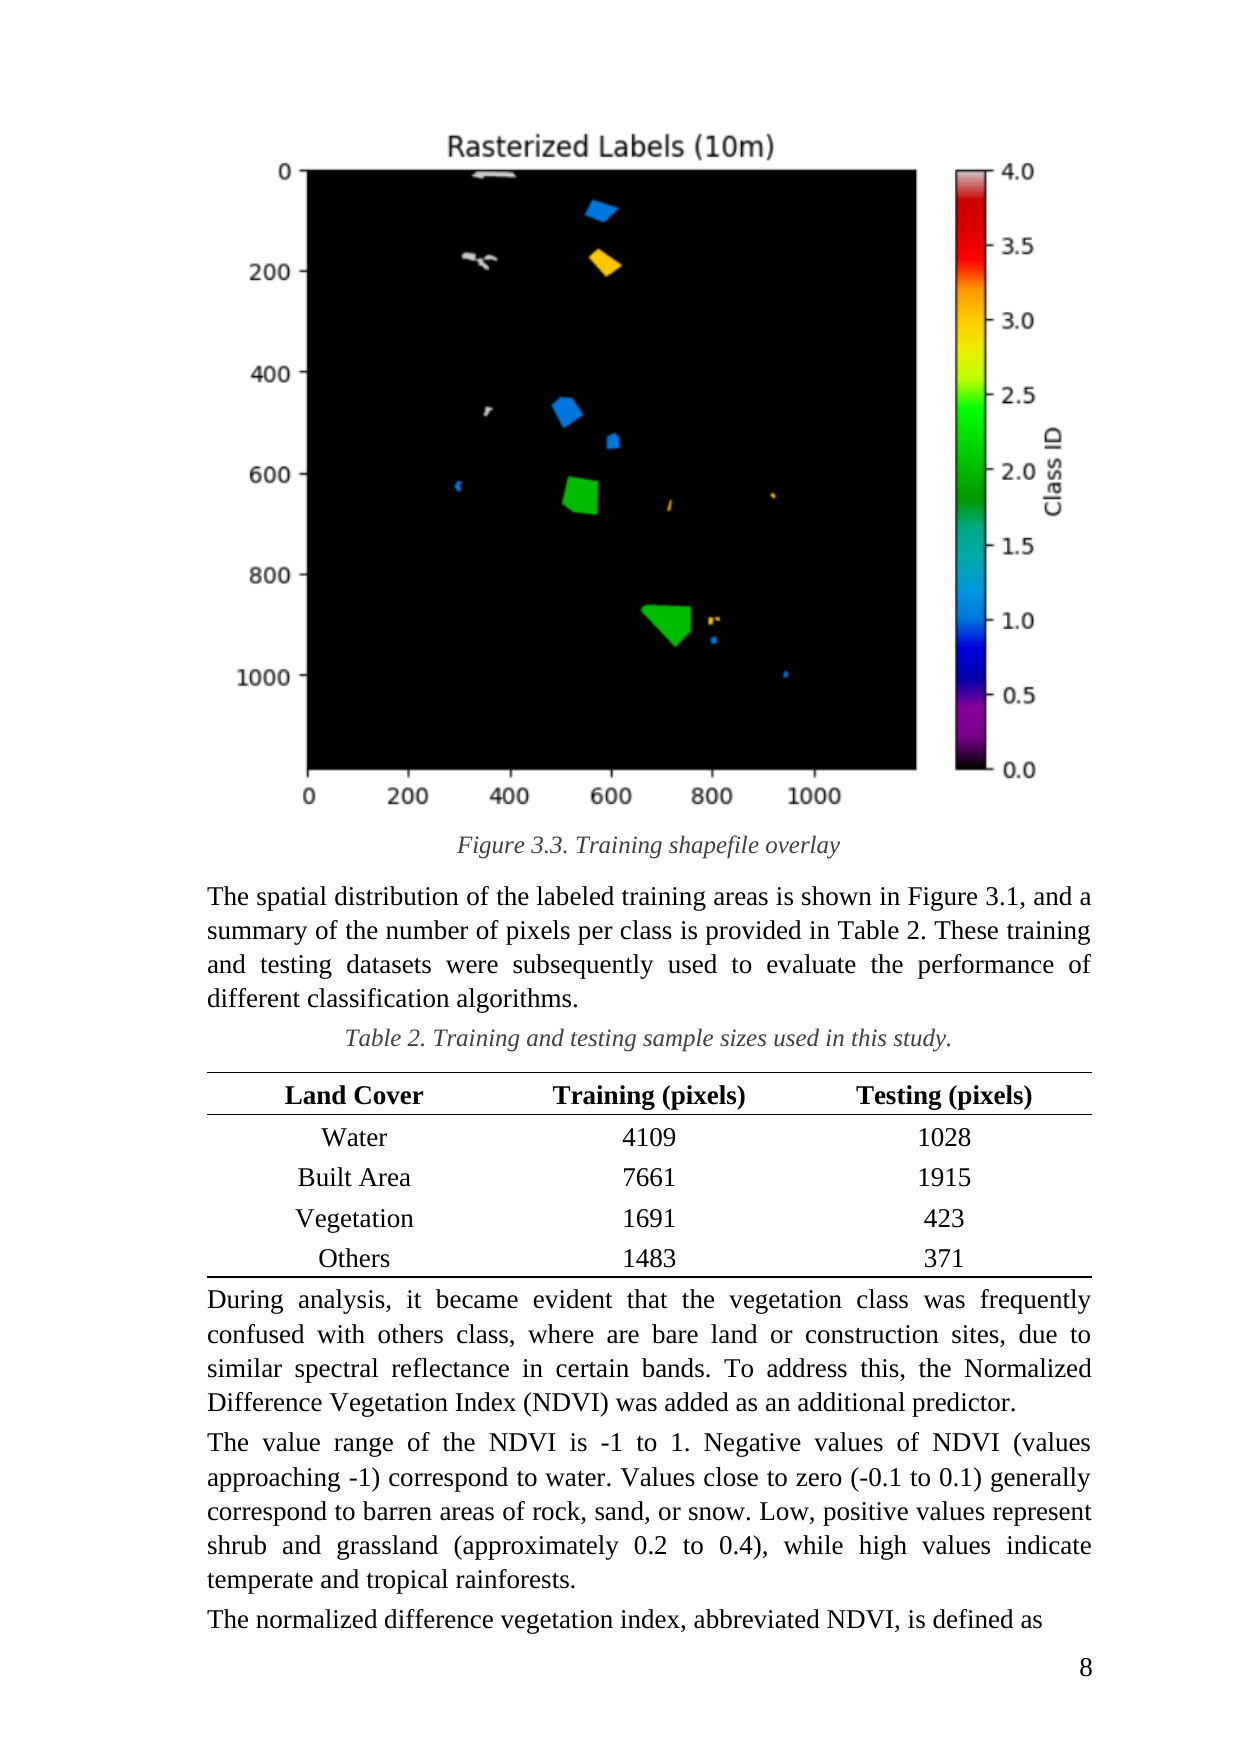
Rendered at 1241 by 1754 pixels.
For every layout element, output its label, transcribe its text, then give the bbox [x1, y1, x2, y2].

table_cell Vegetation [207, 1196, 502, 1236]
text During analysis, it became evident that the vegetation class was frequently confused with others class, where are bare land or construction sites, due to similar spectral reflectance in certain bands. To address this, the Normalized Difference Vegetation Index (NDVI) was added as an additional predictor. [207, 1284, 1092, 1417]
table_cell 423 [797, 1196, 1092, 1236]
text The value range of the NDVI is -1 to 1. Negative values of NDVI (values approaching -1) correspond to water. Values close to zero (-0.1 to 0.1) generally correspond to barren areas of rock, sand, or snow. Low, positive values represent shrub and grassland (approximately 0.2 to 0.4), while high values indicate temperate and tropical rainforests. [207, 1427, 1092, 1594]
table_cell 1915 [797, 1155, 1092, 1196]
text The spatial distribution of the labeled training areas is shown in Figure 3.1, and a summary of the number of pixels per class is provided in Table 2. These training and testing datasets were subsequently used to evaluate the performance of different classification algorithms. [207, 880, 1092, 1013]
table_cell 7661 [502, 1155, 797, 1196]
table_cell Built Area [207, 1155, 502, 1196]
table_cell 1028 [797, 1115, 1092, 1155]
table_header Testing (pixels) [797, 1073, 1092, 1114]
table_header Training (pixels) [502, 1073, 797, 1114]
table_cell 4109 [502, 1115, 797, 1155]
table_cell Others [207, 1236, 502, 1276]
text The normalized difference vegetation index, abbreviated NDVI, is defined as [207, 1604, 1092, 1635]
table_cell 1691 [502, 1196, 797, 1236]
table_cell 1483 [502, 1236, 797, 1276]
table_cell Water [207, 1115, 502, 1155]
table_header Land Cover [207, 1073, 502, 1114]
table_cell 371 [797, 1236, 1092, 1276]
picture [219, 118, 1080, 821]
